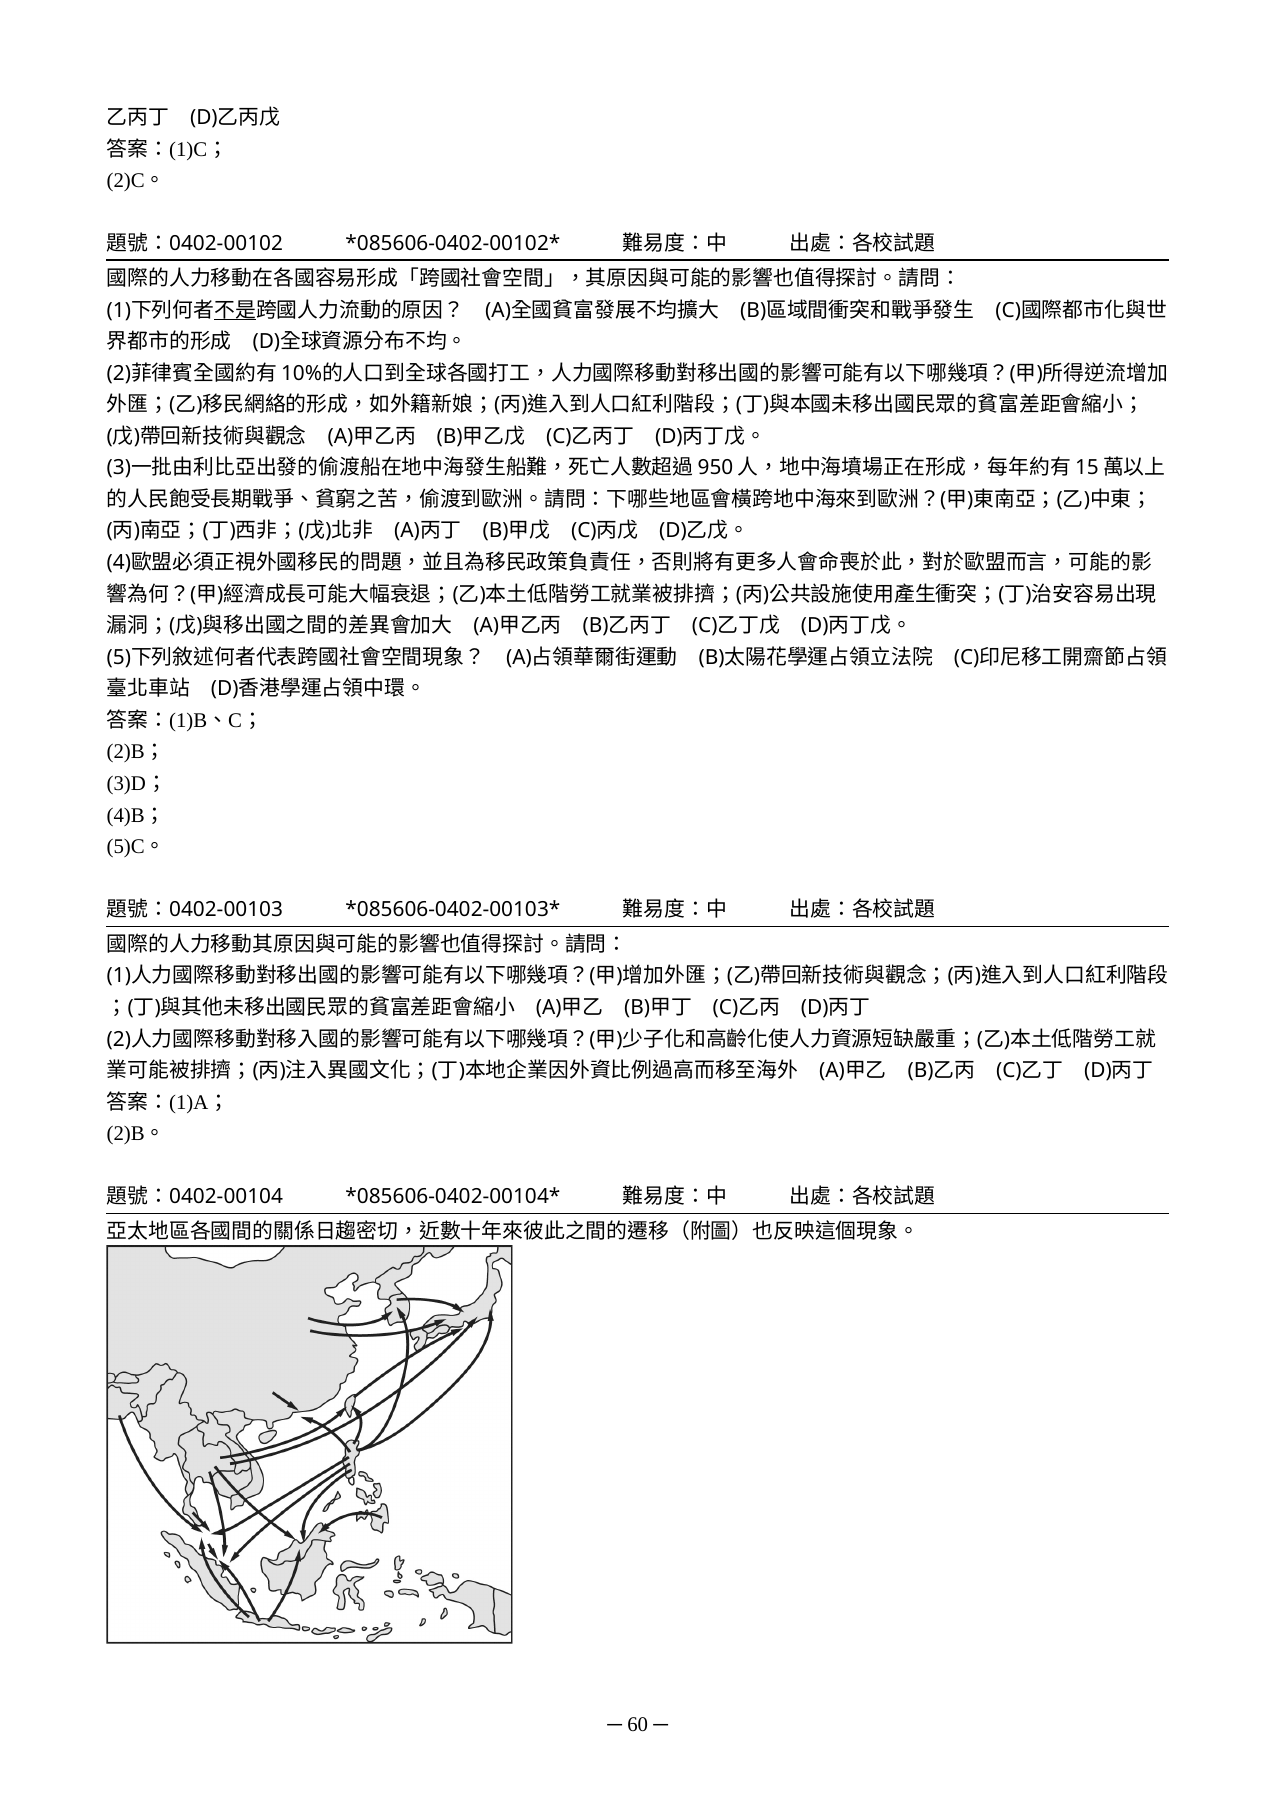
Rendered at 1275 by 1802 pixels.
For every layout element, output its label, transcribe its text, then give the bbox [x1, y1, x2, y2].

text 題號：0402-00104 *085606-0402-00104* 難易度：中 出處：各校試題 [106, 1179, 1169, 1213]
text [106, 100, 1169, 131]
text 題號：0402-00103 *085606-0402-00103* 難易度：中 出處：各校試題 [106, 892, 1169, 926]
picture [106, 1245, 513, 1644]
text 題號：0402-00102 *085606-0402-00102* 難易度：中 出處：各校試題 [106, 226, 1169, 259]
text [106, 1214, 1169, 1656]
text 答案：(1)B、C； (2)B； (3)D； (4)B； (5)C。 [106, 702, 1169, 860]
text 答案：(1)A； (2)B。 [106, 1084, 1169, 1147]
text 國際的人力移動其原因與可能的影響也值得探討。請問： (1)人力國際移動對移出國的影響可能有以下哪幾項？(甲)增加外匯；(乙)帶回新技術與觀念；(丙)進入到人口紅利階段 ；(丁)與其他未移出國民眾的貧富差距會縮小 (A)甲乙 (B)甲丁 (C)乙丙 (D)丙丁 (2)人力國際移動對移入國的影響可能有以下哪幾項？(甲)少子化和高齡化使人力資源短缺嚴重；(乙)本土低階勞工就業可能被排擠；(丙)注入異國文化；(丁)本地企業因外資比例過高而移至海外 (A)甲乙 (B)乙丙 (C)乙丁 (D)丙丁 [106, 927, 1169, 1084]
text 答案：(1)C； (2)C。 [106, 131, 1169, 194]
text 國際的人力移動在各國容易形成「跨國社會空間」，其原因與可能的影響也值得探討。請問： (1)下列何者不是跨國人力流動的原因？ (A)全國貧富發展不均擴大 (B)區域間衝突和戰爭發生 (C)國際都市化與世界都市的形成 (D)全球資源分布不均。 (2)菲律賓全國約有10%的人口到全球各國打工，人力國際移動對移出國的影響可能有以下哪幾項？(甲)所得逆流增加外匯；(乙)移民網絡的形成，如外籍新娘；(丙)進入到人口紅利階段；(丁)與本國未移出國民眾的貧富差距會縮小；(戊)帶回新技術與觀念 (A)甲乙丙 (B)甲乙戊 (C)乙丙丁 (D)丙丁戊。 (3)一批由利比亞出發的偷渡船在地中海發生船難，死亡人數超過950人，地中海墳場正在形成，每年約有15萬以上的人民飽受長期戰爭、貧窮之苦，偷渡到歐洲。請問：下哪些地區會橫跨地中海來到歐洲？(甲)東南亞；(乙)中東；(丙)南亞；(丁)西非；(戊)北非 (A)丙丁 (B)甲戊 (C)丙戊 (D)乙戊。 (4)歐盟必須正視外國移民的問題，並且為移民政策負責任，否則將有更多人會命喪於此，對於歐盟而言，可能的影響為何？(甲)經濟成長可能大幅衰退；(乙)本土低階勞工就業被排擠；(丙)公共設施使用產生衝突；(丁)治安容易出現漏洞；(戊)與移出國之間的差異會加大 (A)甲乙丙 (B)乙丙丁 (C)乙丁戊 (D)丙丁戊。 (5)下列敘述何者代表跨國社會空間現象？ (A)占領華爾街運動 (B)太陽花學運占領立法院 (C)印尼移工開齋節占領臺北車站 (D)香港學運占領中環。 [106, 261, 1169, 702]
